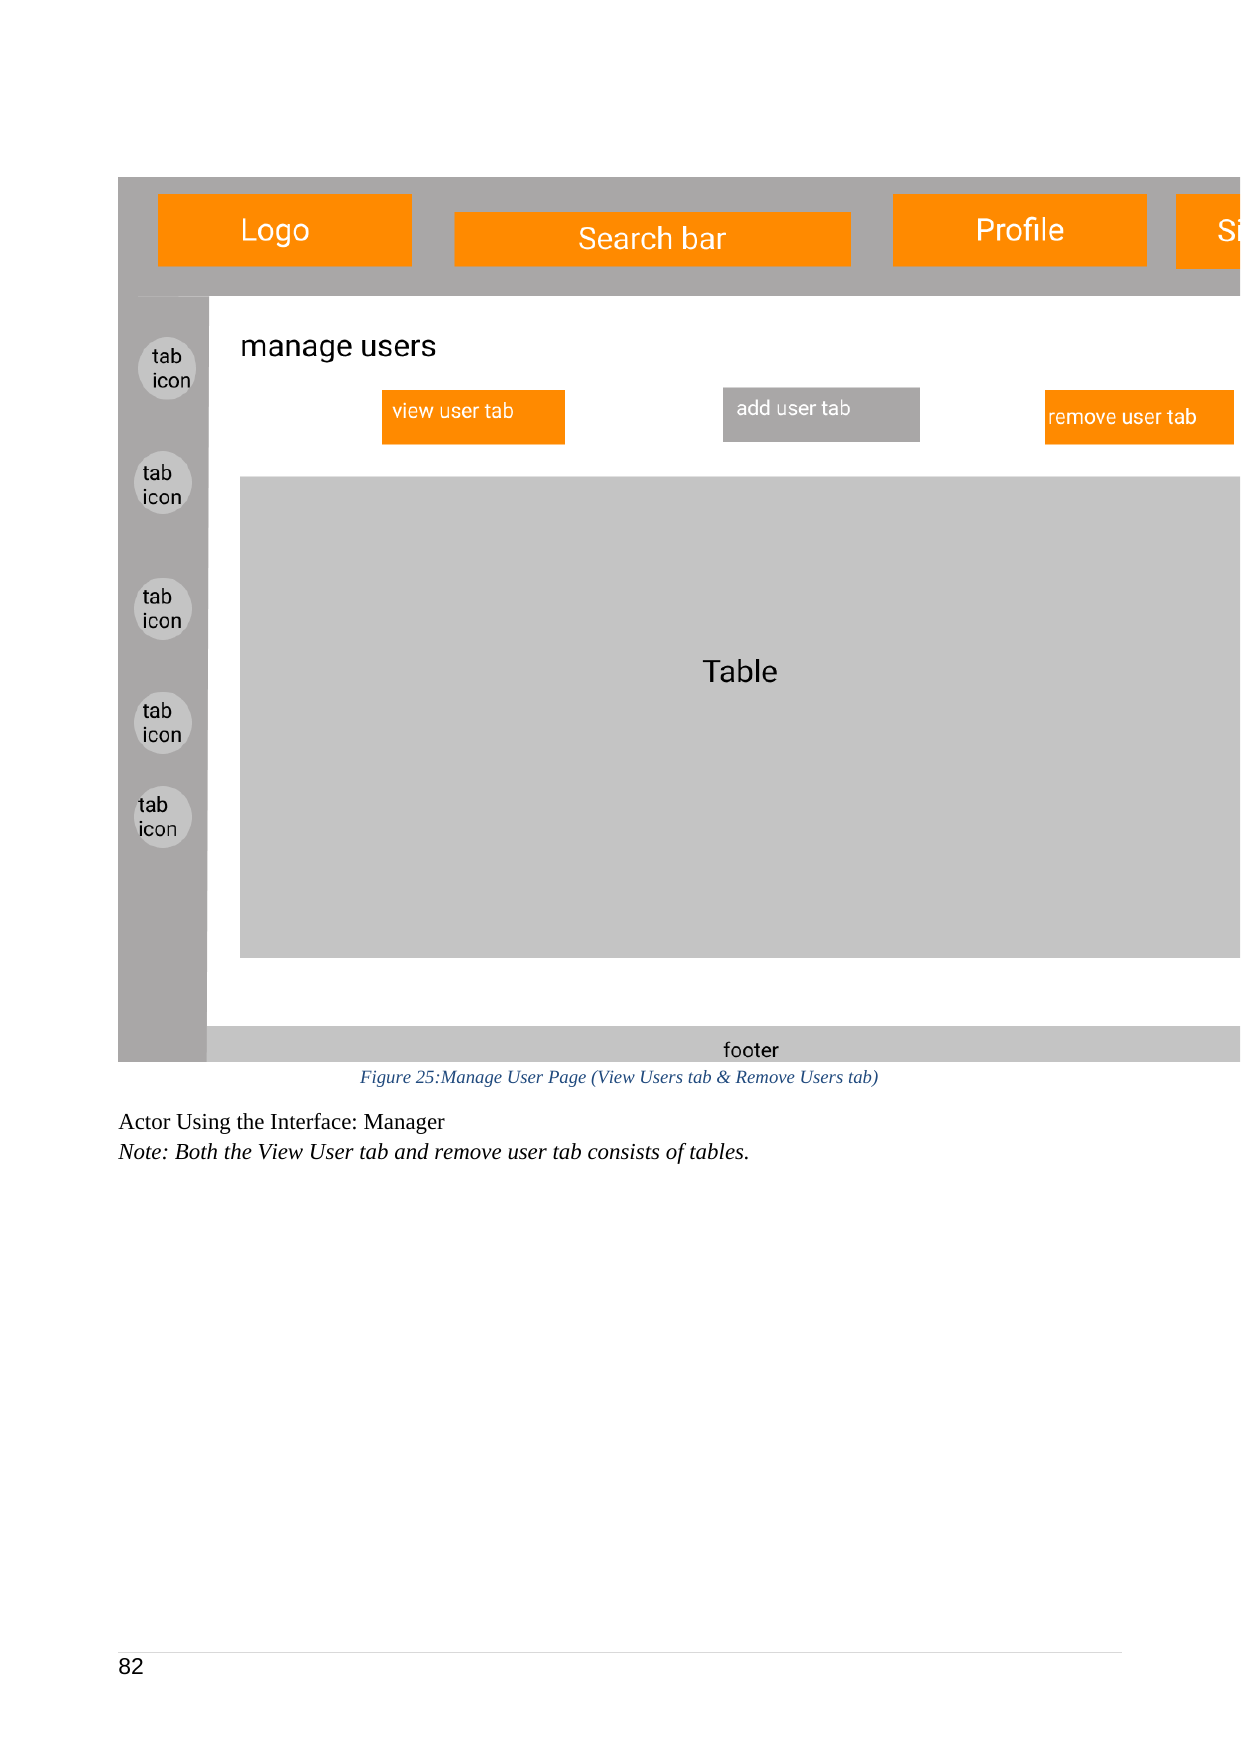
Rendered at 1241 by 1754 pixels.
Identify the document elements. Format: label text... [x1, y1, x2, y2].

text Figure 25:Manage User Page (View Users tab & Remove Users tab) [118, 1066, 1122, 1087]
picture [118, 177, 1241, 1062]
text Actor Using the Interface: Manager [118, 1108, 1122, 1134]
text Note: Both the View User tab and remove user tab consists of tables. [118, 1138, 1122, 1164]
